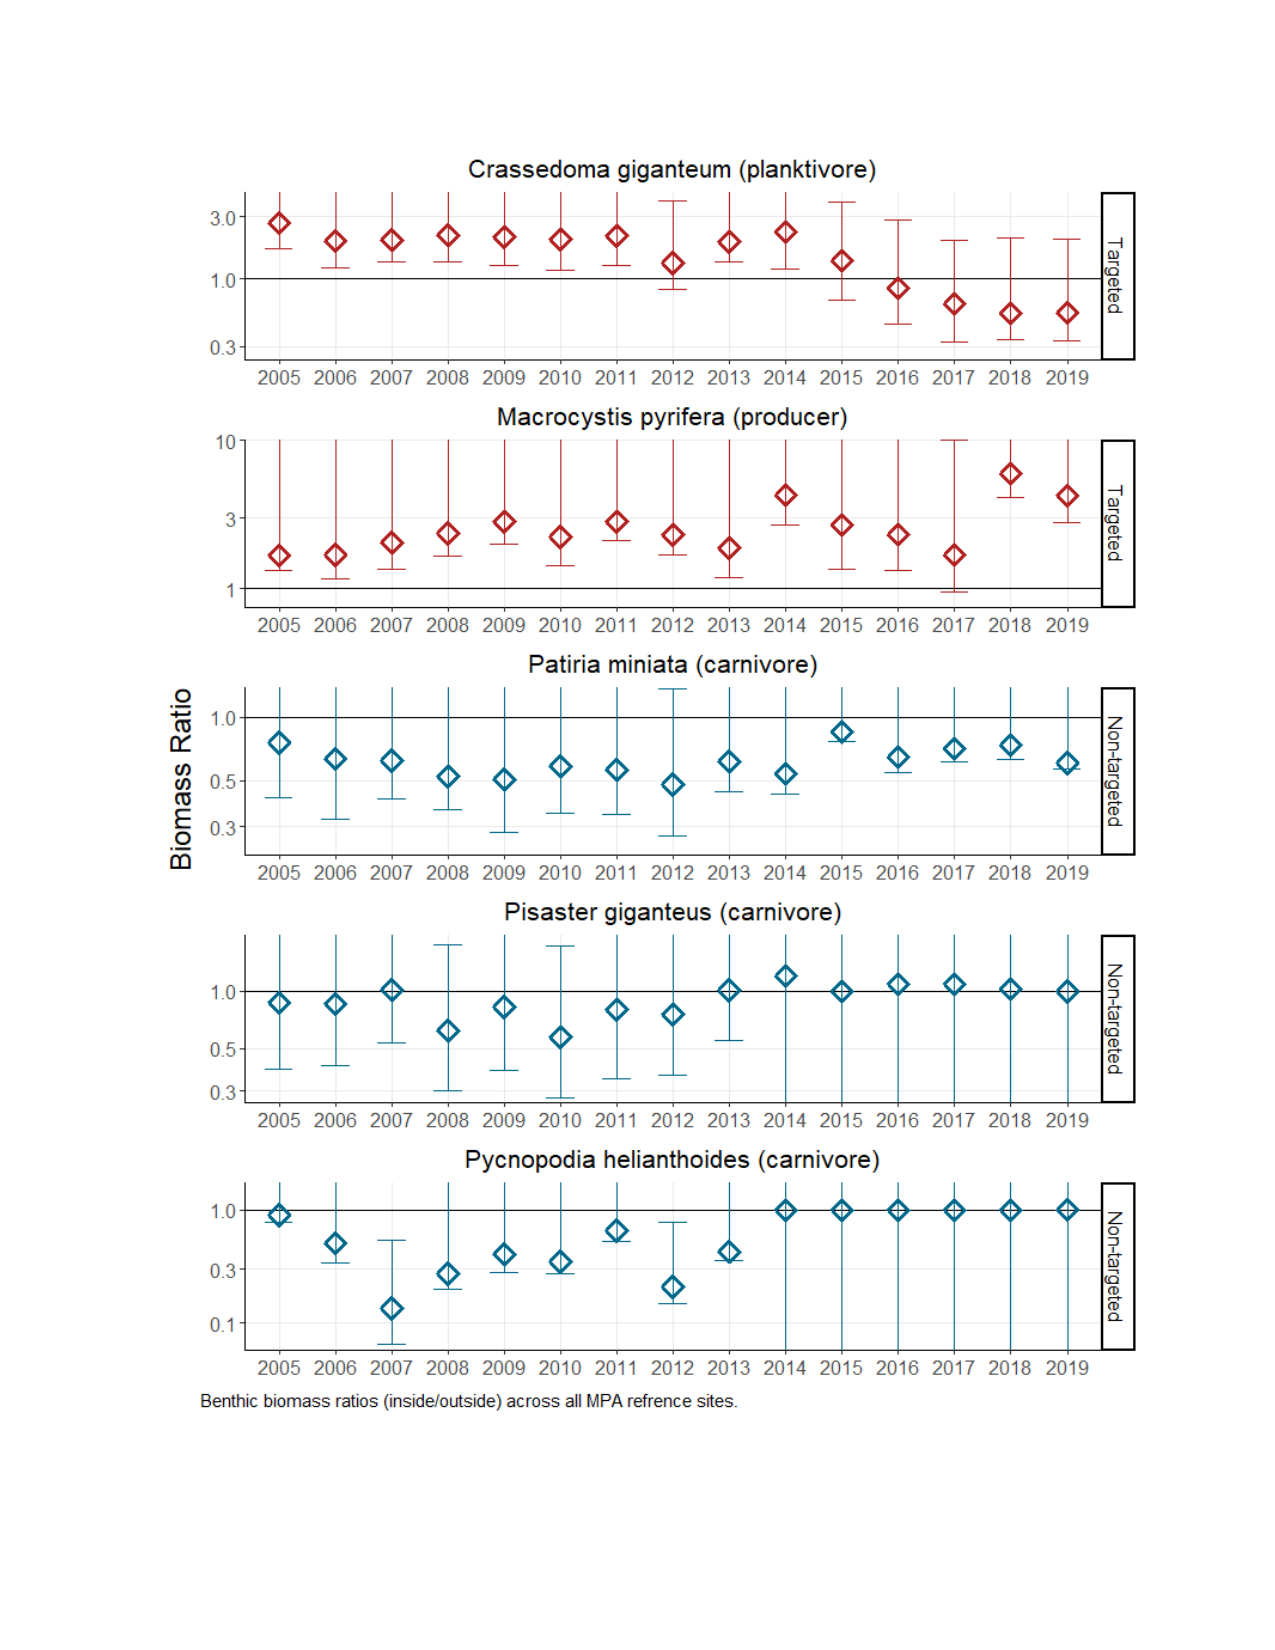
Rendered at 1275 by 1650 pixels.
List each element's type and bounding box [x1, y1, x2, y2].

picture [168, 150, 1144, 1412]
